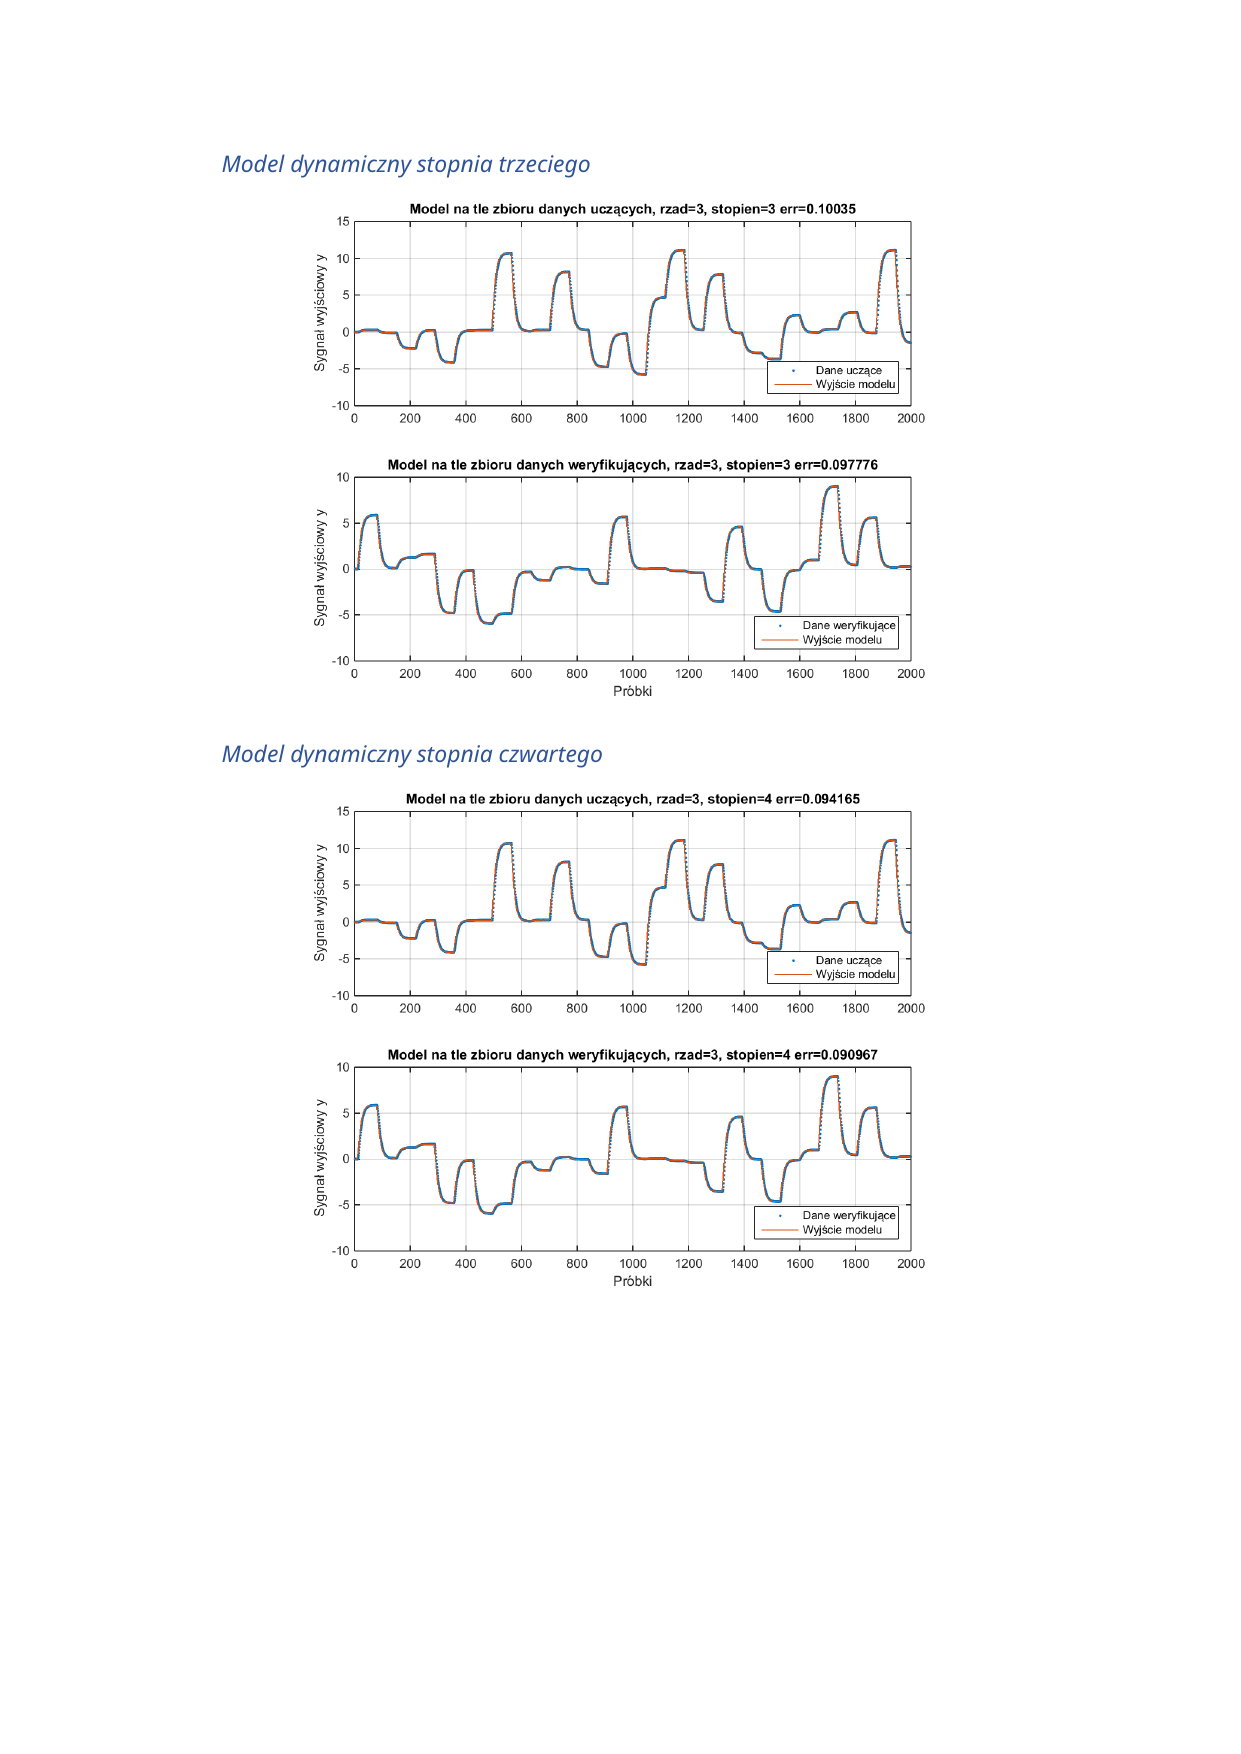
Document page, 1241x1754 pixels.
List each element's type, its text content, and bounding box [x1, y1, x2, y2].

picture [261, 772, 979, 1310]
picture [261, 181, 979, 720]
subtitle Model dynamiczny stopnia trzeciego [221, 148, 1093, 179]
subtitle Model dynamiczny stopnia czwartego [221, 738, 1093, 769]
